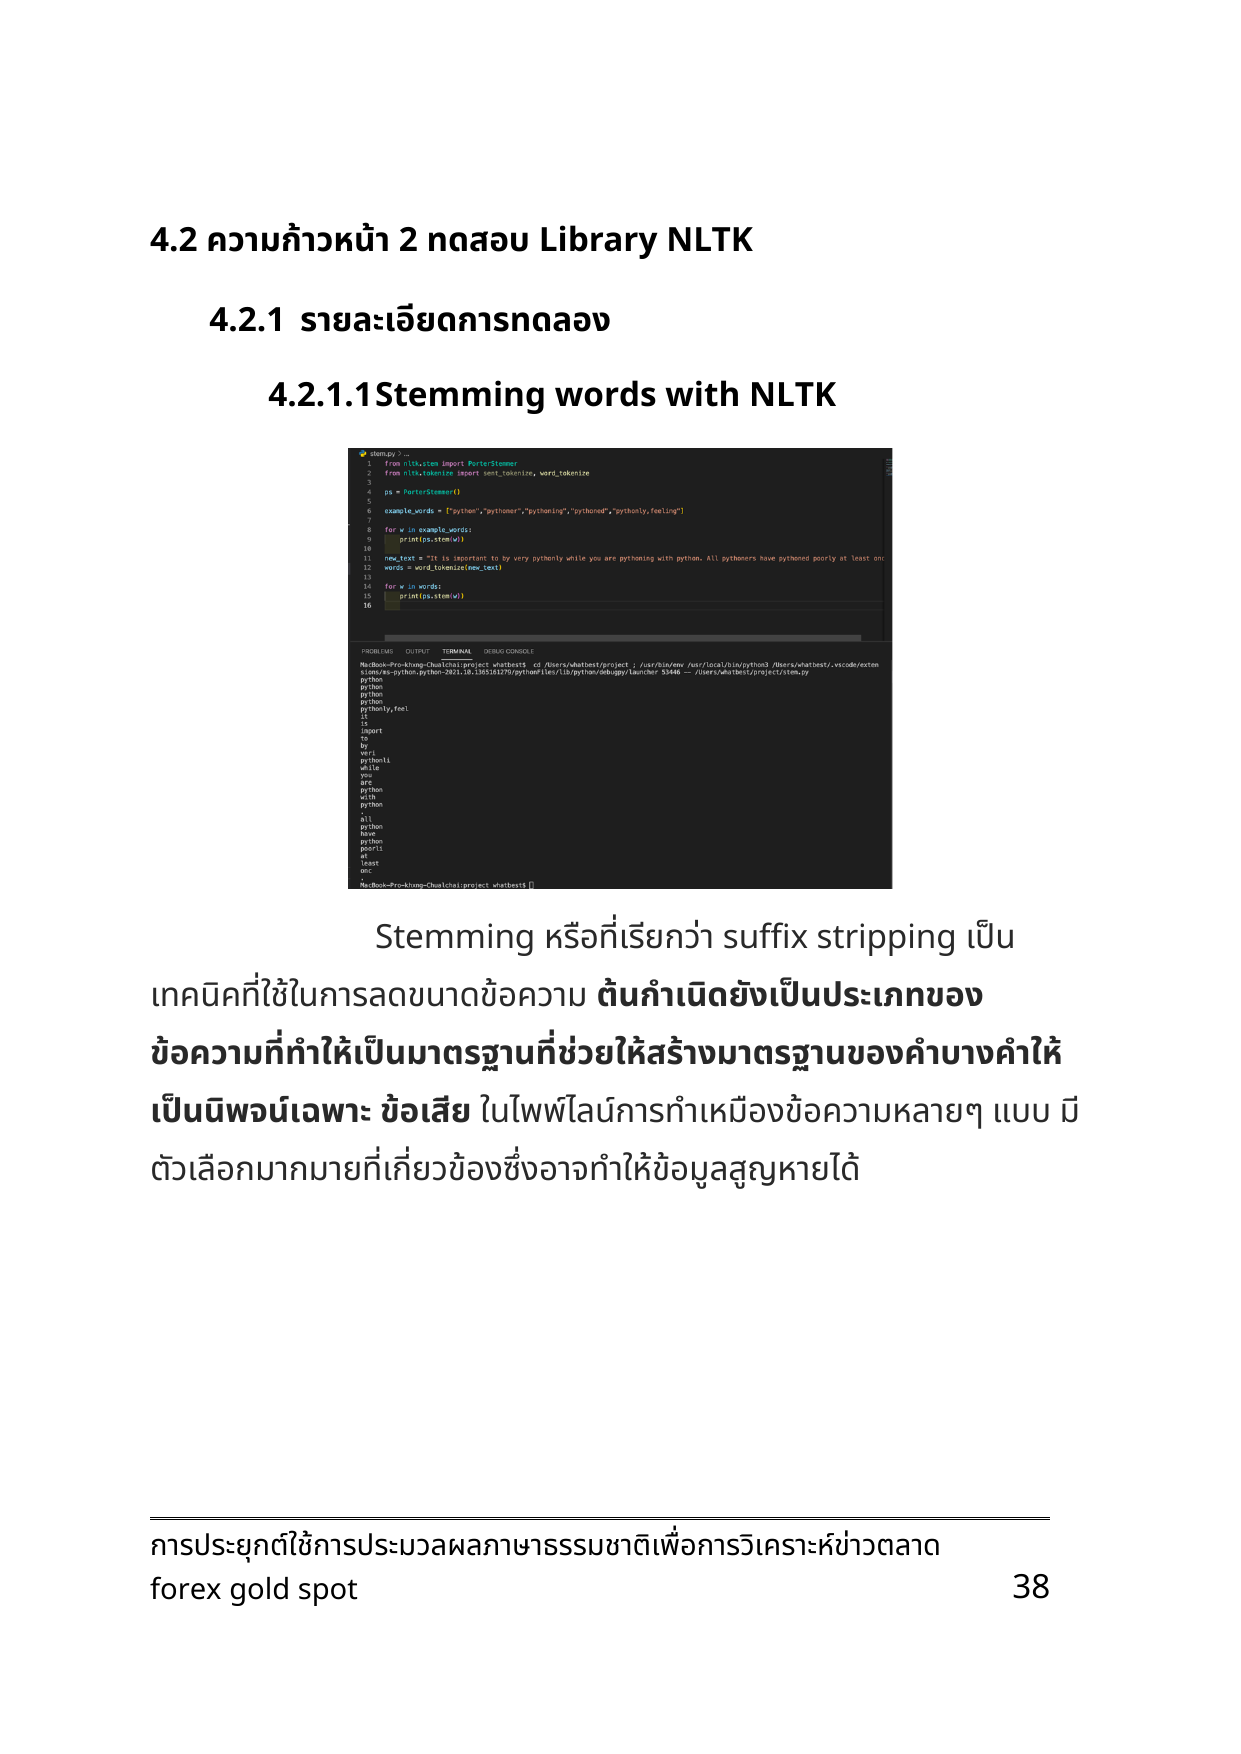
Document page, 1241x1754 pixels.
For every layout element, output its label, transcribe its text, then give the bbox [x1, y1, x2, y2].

picture [348, 448, 893, 889]
subtitle รายละเอียดการทดลอง [150, 295, 1090, 346]
subtitle ความก้าวหน้า 2 ทดสอบ Library NLTK [150, 216, 1090, 266]
subtitle Stemming words with NLTK [150, 371, 1090, 416]
text Stemming หรือที่เรียกว่า suffix stripping เป็นเทคนิคที่ใช้ในการลดขนาดข้อความ ต้นกำเนิดยังเป็นประเภทของข้อความที่ทำให้เป็นมาตรฐานที่ช่วยให้สร้างมาตรฐานของคำบางคำให้เป็นนิพจน์เฉพาะ ข้อเสีย ในไพพ์ไลน์การทำเหมืองข้อความหลายๆ แบบ มีตัวเลือกมากมายที่เกี่ยวข้องซึ่งอาจทำให้ข้อมูลสูญหายได้ [150, 913, 1090, 1195]
